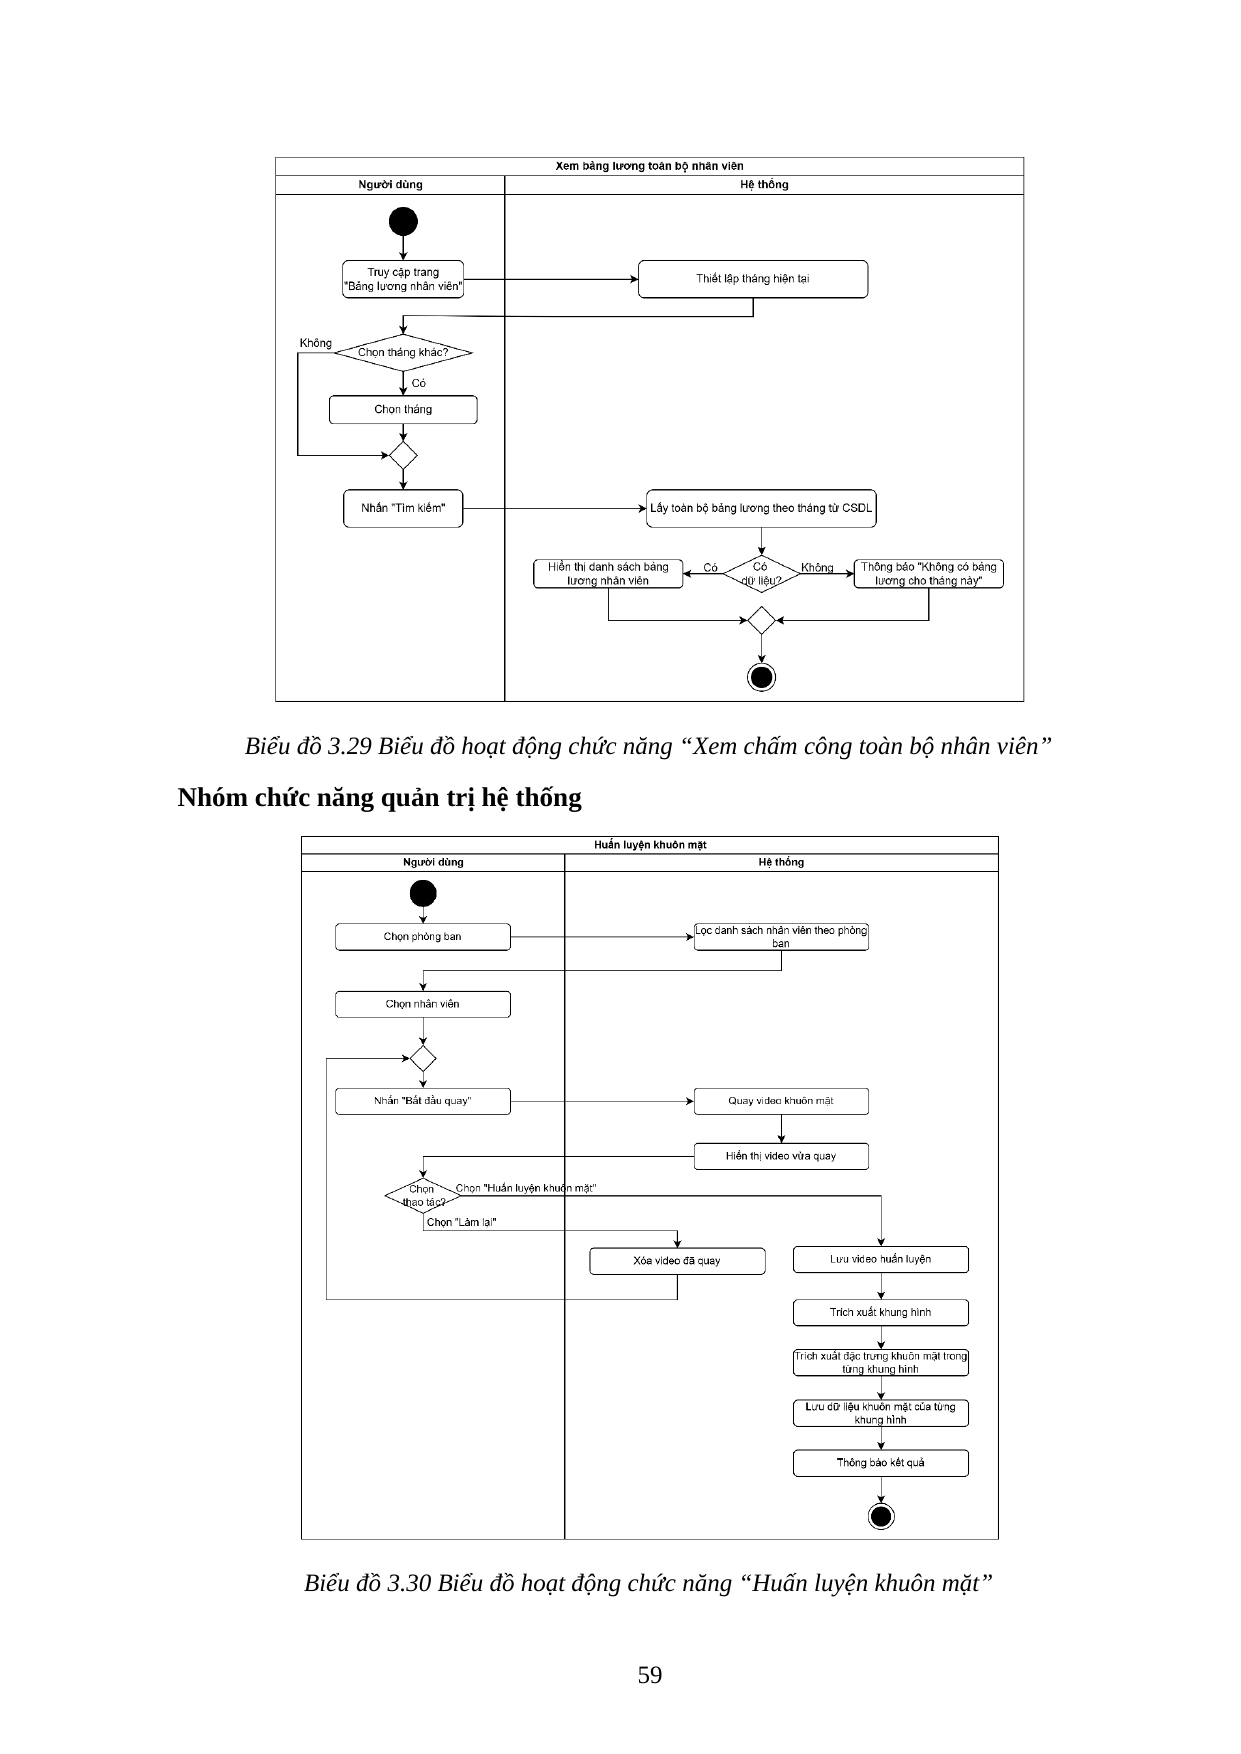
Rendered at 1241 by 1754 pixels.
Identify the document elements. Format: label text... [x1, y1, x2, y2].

text Biểu đồ 3.29 Biểu đồ hoạt động chức năng “Xem chấm công toàn bộ nhân viên” [177, 731, 1122, 760]
picture [266, 147, 1034, 711]
text Nhóm chức năng quản trị hệ thống [177, 781, 1122, 812]
picture [292, 827, 1008, 1548]
text Biểu đồ 3.30 Biểu đồ hoạt động chức năng “Huấn luyện khuôn mặt” [177, 1568, 1122, 1597]
